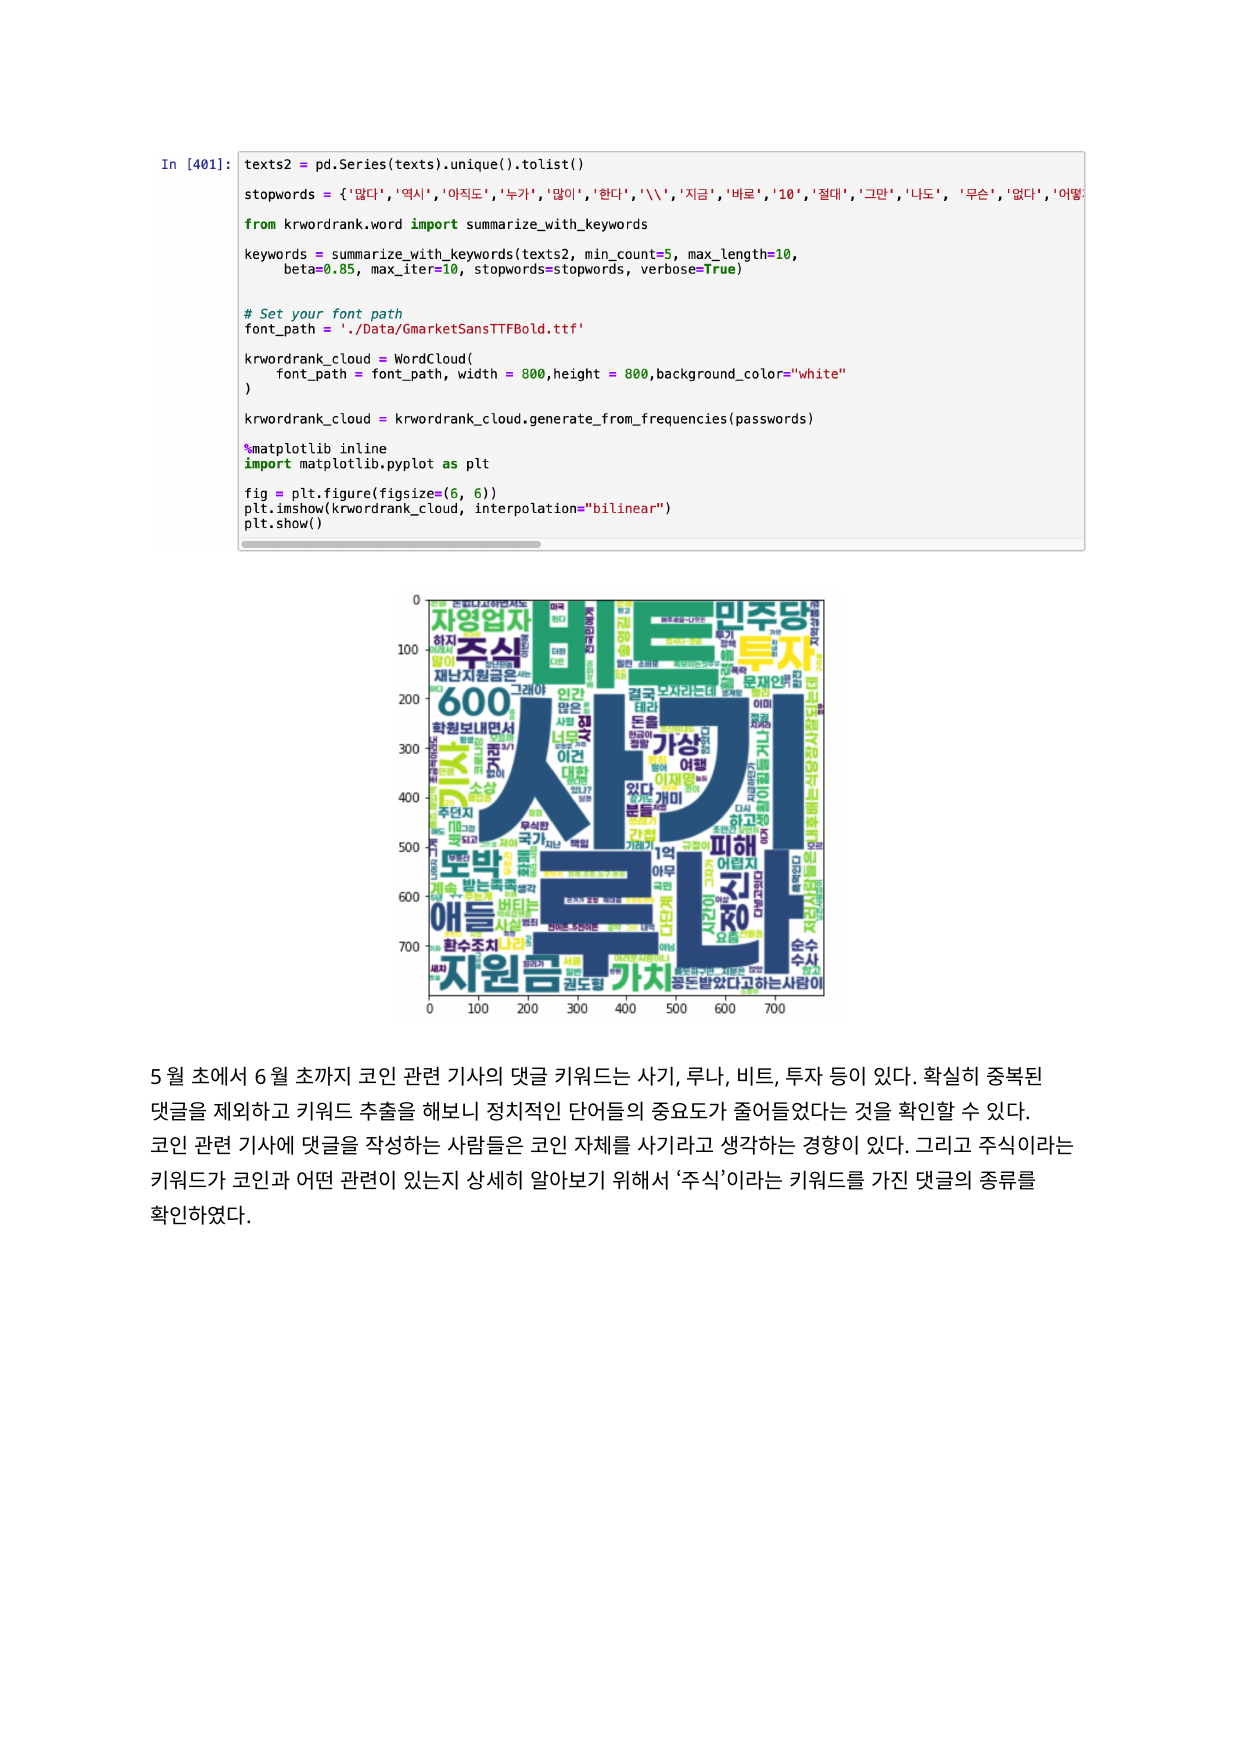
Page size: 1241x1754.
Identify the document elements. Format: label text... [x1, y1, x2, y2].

text 코인 관련 기사에 댓글을 작성하는 사람들은 코인 자체를 사기라고 생각하는 경향이 있다. 그리고 주식이라는 키워드가 코인과 어떤 관련이 있는지 상세히 알아보기 위해서 ‘주식’이라는 키워드를 가진 댓글의 종류를 확인하였다. [150, 1130, 1090, 1229]
picture [396, 589, 844, 1024]
text 5월 초에서 6월 초까지 코인 관련 기사의 댓글 키워드는 사기, 루나, 비트, 투자 등이 있다. 확실히 중복된 댓글을 제외하고 키워드 추출을 해보니 정치적인 단어들의 중요도가 줄어들었다는 것을 확인할 수 있다. [150, 1060, 1090, 1125]
picture [150, 150, 1091, 553]
